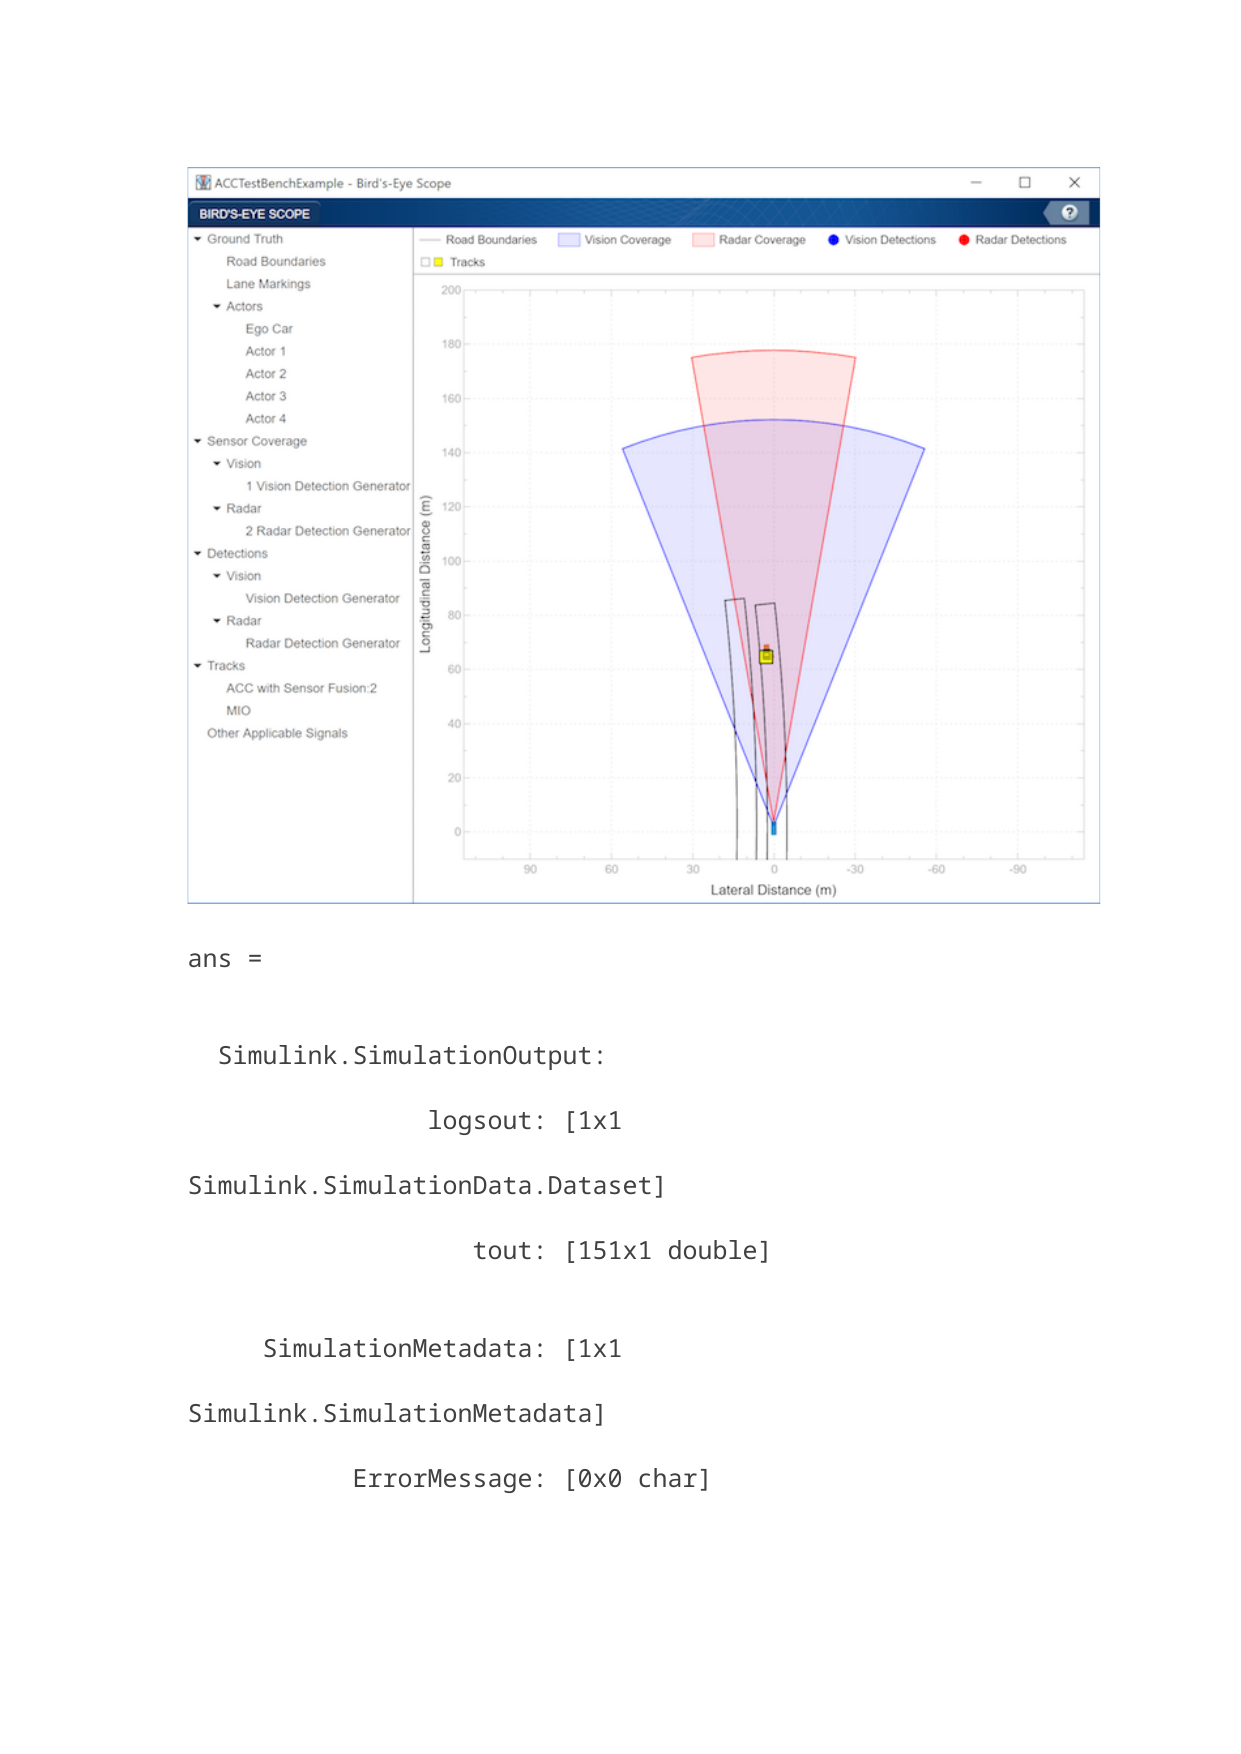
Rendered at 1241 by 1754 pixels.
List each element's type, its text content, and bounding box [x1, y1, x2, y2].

text Simulink.SimulationOutput: [187, 1023, 1053, 1088]
text SimulationMetadata: [1x1 Simulink.SimulationMetadata] [187, 1315, 1053, 1445]
picture [187, 167, 1100, 904]
text tout: [151x1 double] [187, 1218, 1053, 1283]
text ErrorMessage: [0x0 char] [187, 1445, 1053, 1510]
text logsout: [1x1 Simulink.SimulationData.Dataset] [187, 1088, 1053, 1218]
text ans = [187, 925, 1053, 990]
